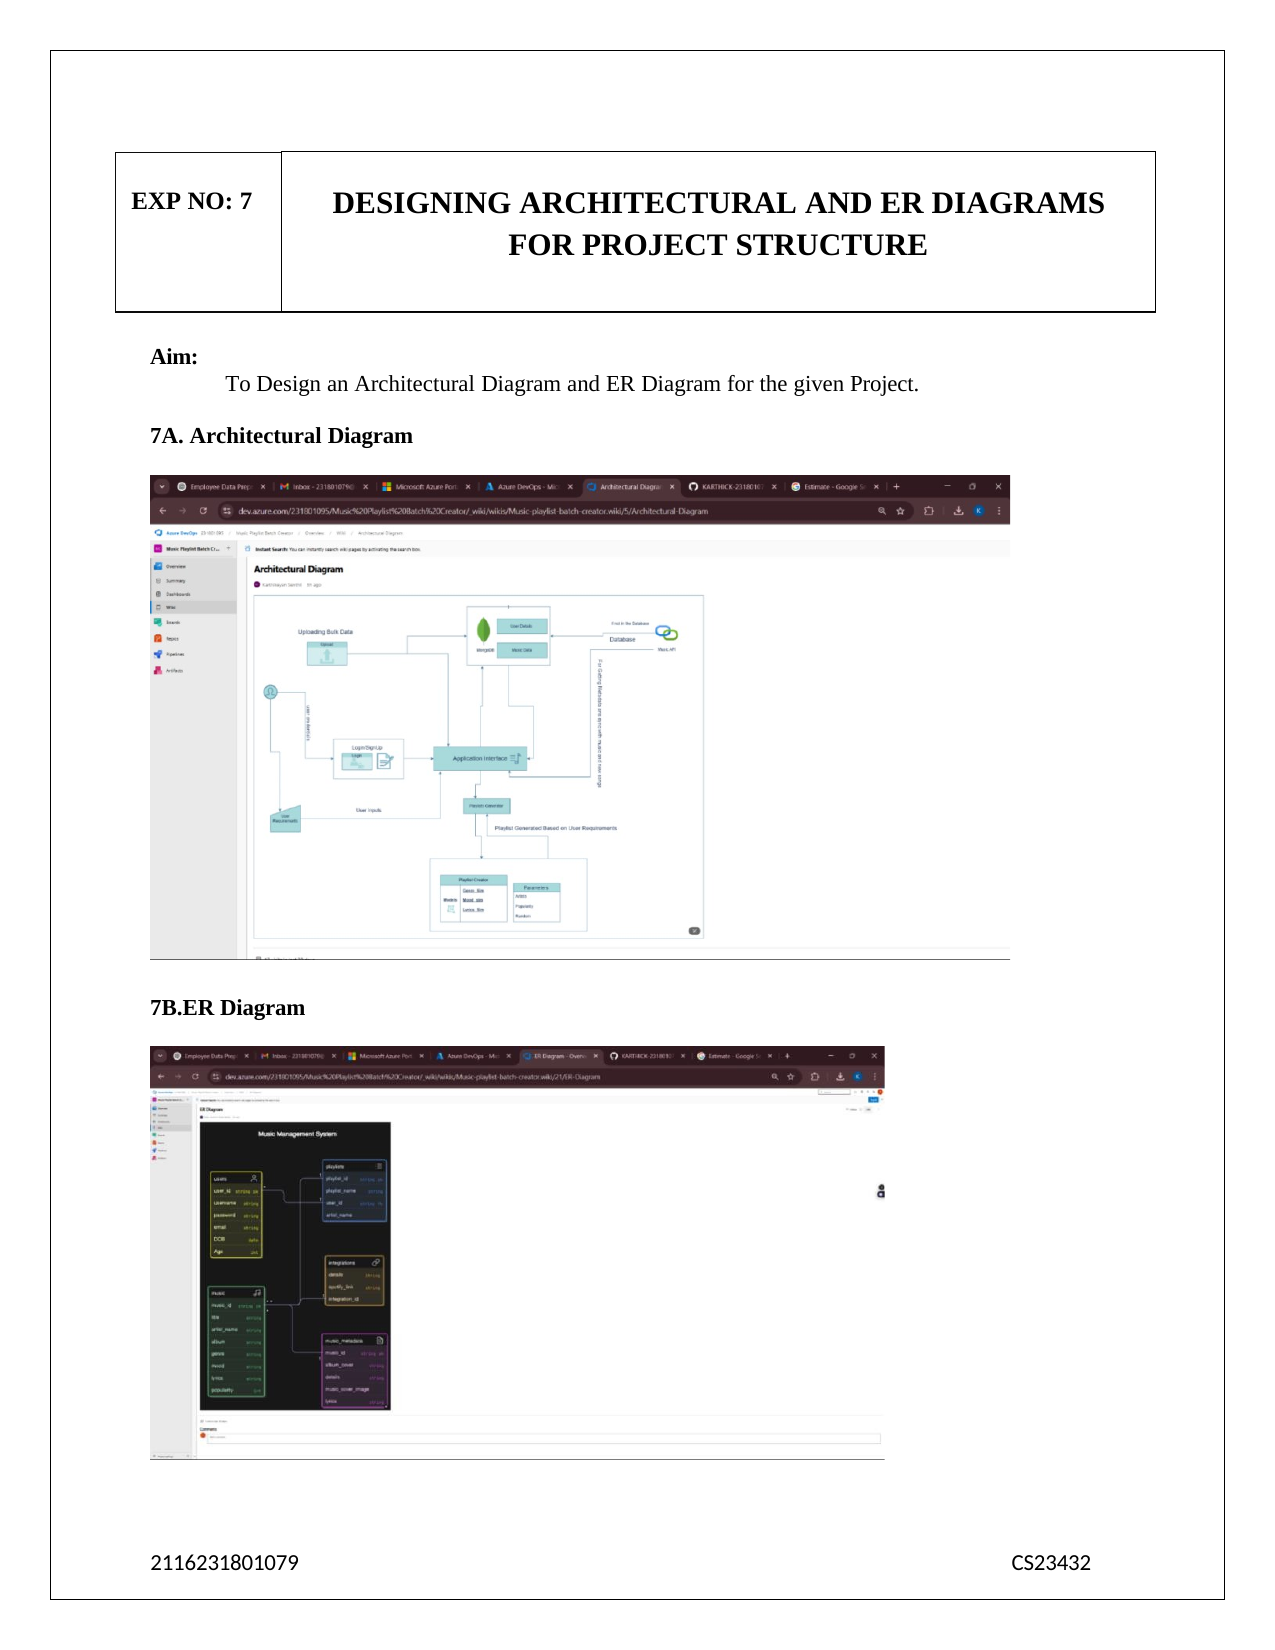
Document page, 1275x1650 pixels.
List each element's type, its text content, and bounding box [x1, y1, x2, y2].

text 7A. Architectural Diagram [150, 422, 1187, 449]
picture [150, 475, 1011, 960]
picture [150, 1046, 885, 1460]
text To Design an Architectural Diagram and ER Diagram for the given Project. [225, 370, 1187, 396]
text 7B.ER Diagram [150, 994, 1187, 1020]
text Aim: [150, 343, 1187, 369]
